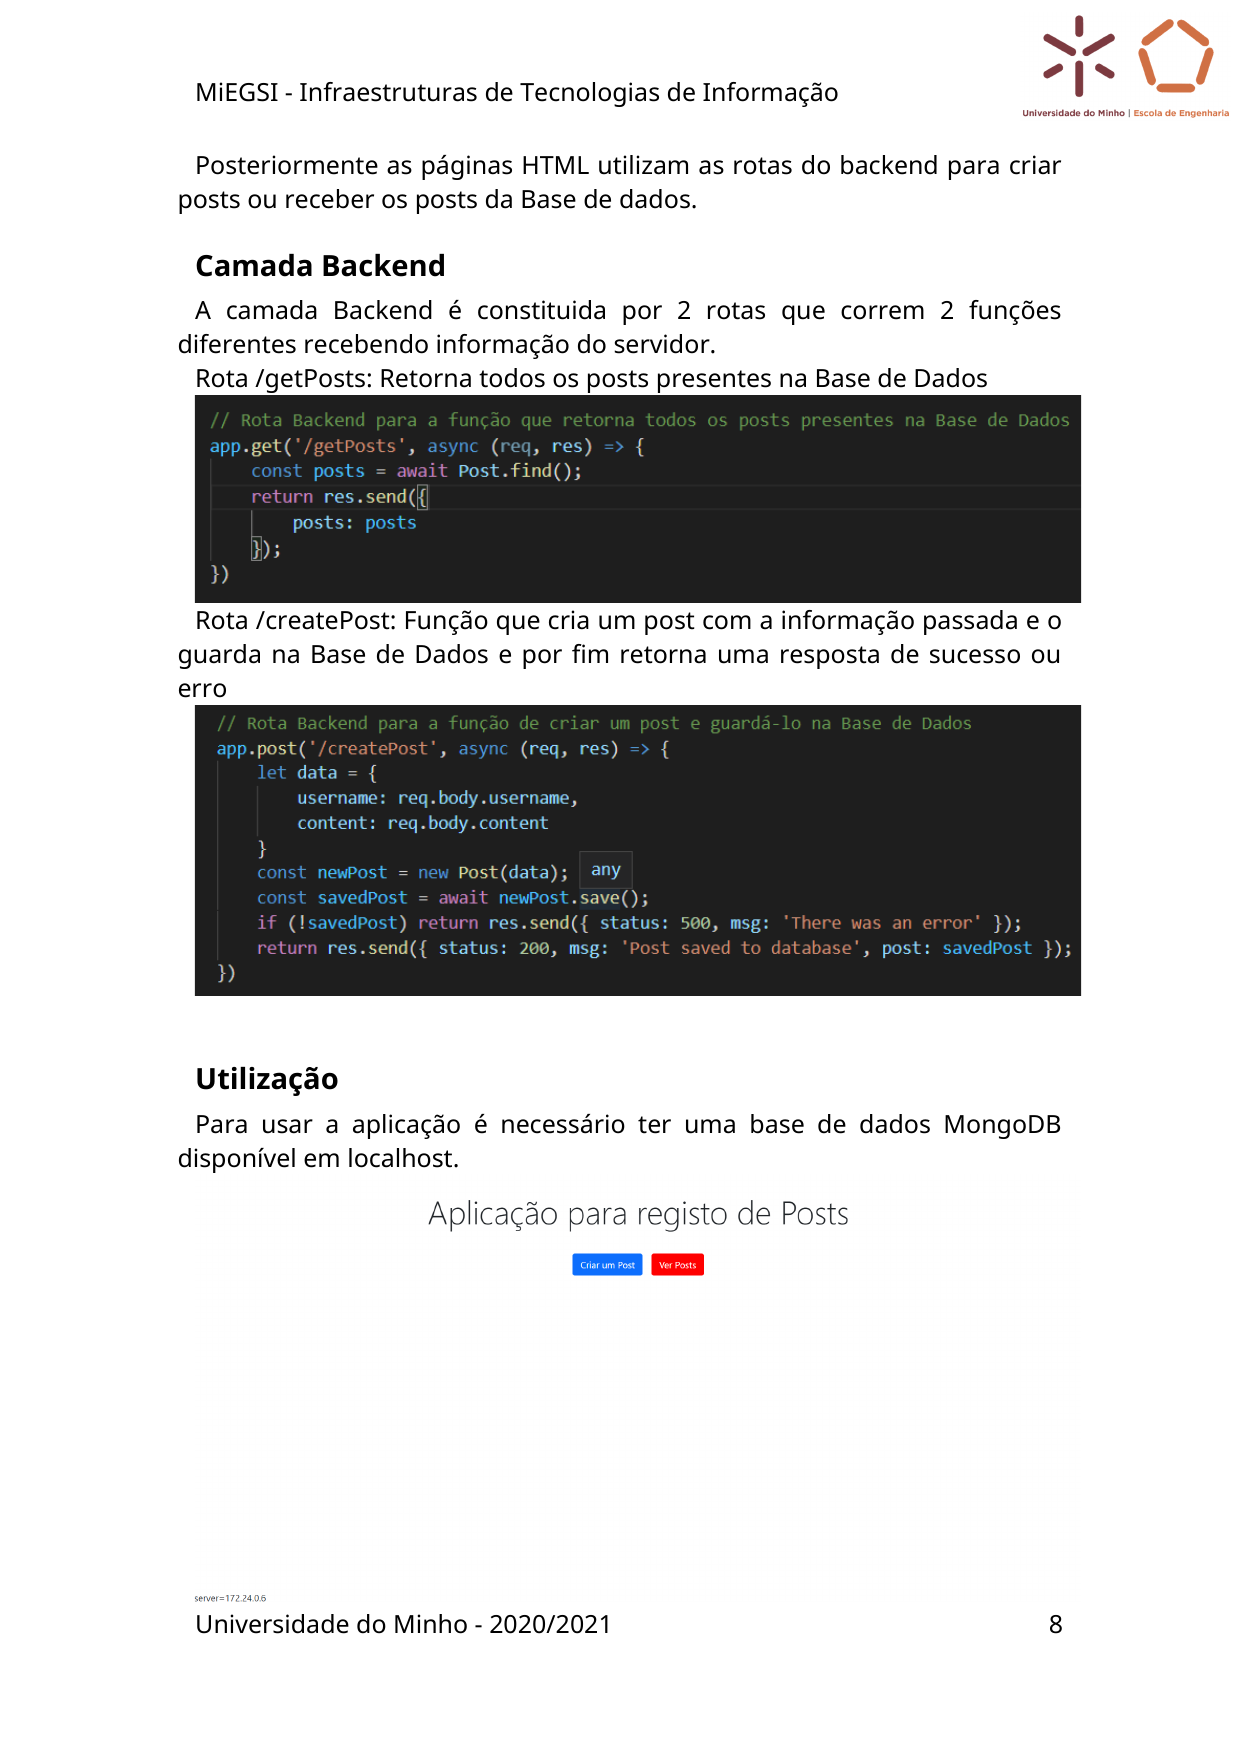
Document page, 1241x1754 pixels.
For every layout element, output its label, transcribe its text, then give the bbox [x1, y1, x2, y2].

picture [194, 395, 1082, 603]
text Posteriormente as páginas HTML utilizam as rotas do backend para criar posts ou receber os posts da Base de dados. [177, 148, 1063, 216]
subtitle Utilização [177, 1059, 1063, 1098]
text A camada Backend é constituida por 2 rotas que correm 2 funções diferentes recebendo informação do servidor. [177, 293, 1063, 361]
text Rota /getPosts: Retorna todos os posts presentes na Base de Dados [177, 361, 1063, 395]
picture [194, 1174, 1082, 1602]
picture [194, 705, 1082, 996]
subtitle Camada Backend [177, 245, 1063, 284]
picture [1020, 12, 1232, 121]
text Para usar a aplicação é necessário ter uma base de dados MongoDB disponível em localhost. [177, 1107, 1063, 1175]
text Rota /createPost: Função que cria um post com a informação passada e o guarda na Base de Dados e por fim retorna uma resposta de sucesso ou erro [177, 603, 1063, 705]
